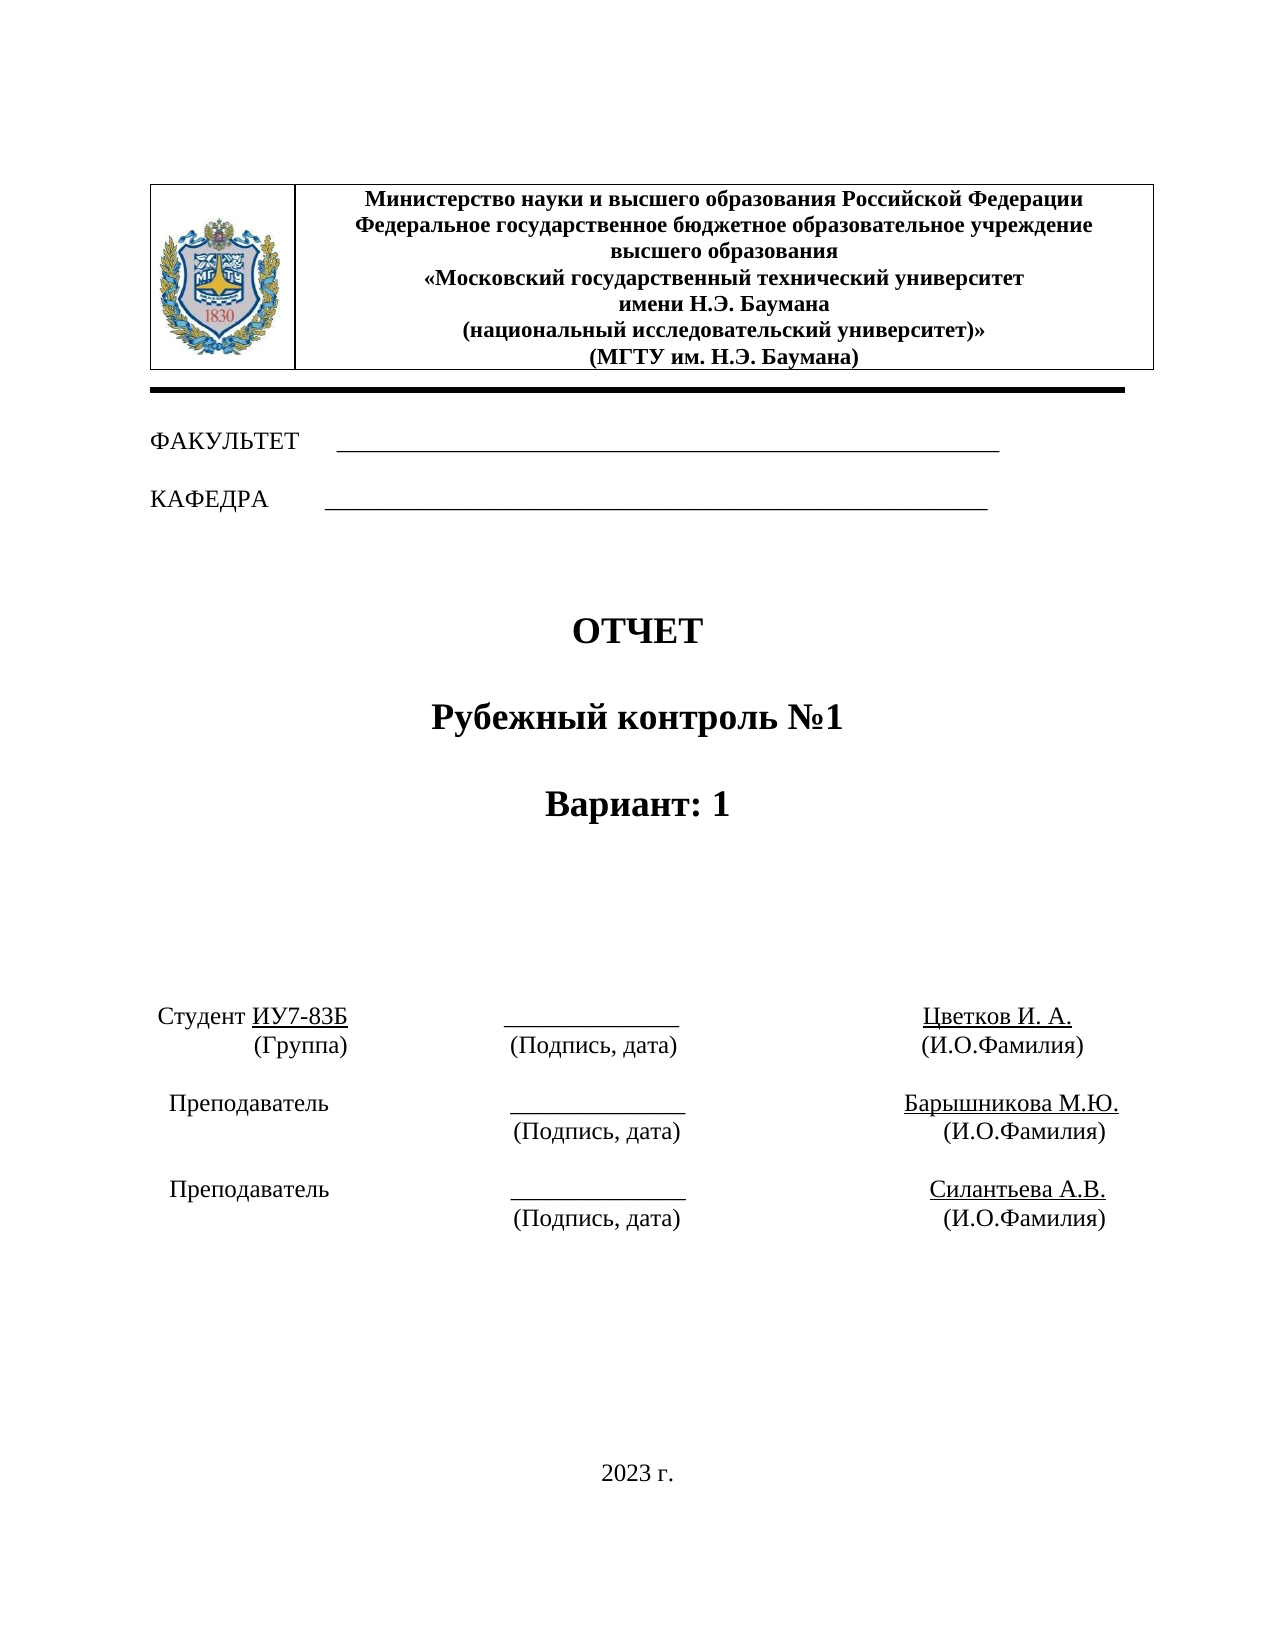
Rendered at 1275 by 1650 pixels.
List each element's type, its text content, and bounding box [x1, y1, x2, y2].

text Рубежный контроль №1 [150, 695, 1125, 738]
text Вариант: 1 [150, 781, 1125, 824]
table_header [151, 185, 294, 369]
text (Группа) (Подпись, дата) (И.О.Фамилия) [150, 1030, 1125, 1059]
text 2023 г. [150, 1458, 1125, 1487]
text КАФЕДРА _____________________________________________________ [150, 484, 1125, 513]
text Преподаватель ______________ Барышникова М.Ю. [150, 1088, 1125, 1116]
text Студент ИУ7-83Б ______________ Цветков И. А. [150, 1001, 1125, 1030]
text ФАКУЛЬТЕТ _____________________________________________________ [150, 426, 1125, 455]
text Преподаватель ______________ Силантьева А.В. [150, 1174, 1125, 1203]
text (Подпись, дата) (И.О.Фамилия) [150, 1203, 1125, 1231]
table_header Министерство науки и высшего образования Российской Федерации Федеральное государственное бюджетное образовательное учреждение высшего образования «Московский государственный технический университет имени Н.Э. Баумана (национальный исследовательский университет)» (МГТУ им. Н.Э. Баумана) [296, 185, 1153, 369]
text (Подпись, дата) (И.О.Фамилия) [150, 1116, 1125, 1145]
text ОТЧЕТ [150, 608, 1125, 652]
picture [159, 218, 280, 355]
